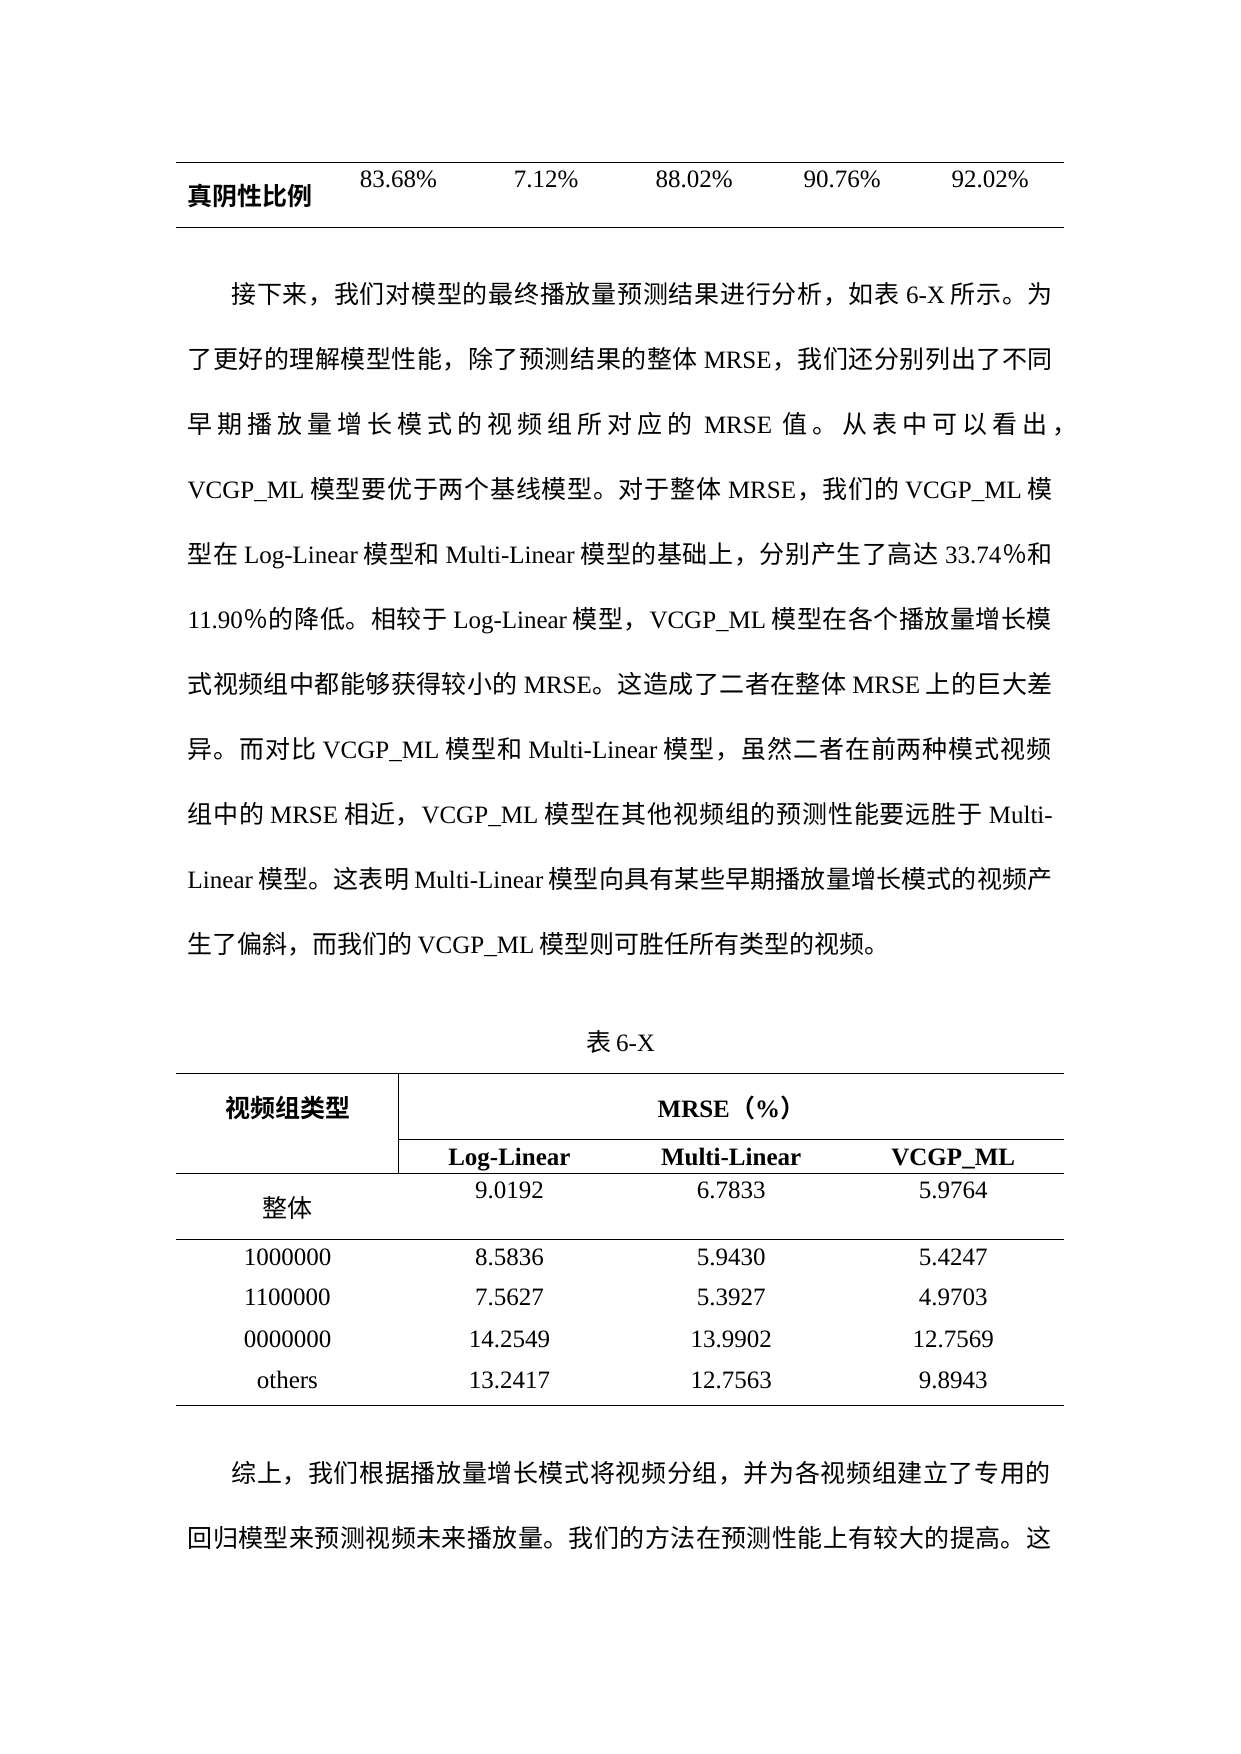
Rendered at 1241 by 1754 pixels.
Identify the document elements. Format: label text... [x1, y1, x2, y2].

table_cell 83.68% [324, 163, 472, 227]
table_cell 8.5836 [398, 1240, 620, 1280]
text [187, 1439, 1053, 1569]
table_cell Multi-Linear [620, 1140, 842, 1173]
table_cell 0000000 [176, 1322, 398, 1364]
table_cell 4.9703 [842, 1280, 1064, 1322]
table_cell 92.02% [916, 163, 1064, 227]
table_cell 7.5627 [398, 1280, 620, 1322]
table_cell 5.3927 [620, 1280, 842, 1322]
table_header 视频组类型 [176, 1074, 398, 1173]
table_cell 5.9764 [842, 1174, 1064, 1239]
table_cell 88.02% [620, 163, 768, 227]
table_cell 9.0192 [398, 1174, 620, 1239]
table_cell 12.7569 [842, 1322, 1064, 1364]
table_cell 7.12% [472, 163, 620, 227]
table_cell 14.2549 [398, 1322, 620, 1364]
table_header MRSE（%） [399, 1074, 1064, 1139]
table_cell 13.2417 [398, 1364, 620, 1405]
table_cell Log-Linear [399, 1140, 620, 1173]
table_cell 1000000 [176, 1240, 398, 1280]
table_cell 6.7833 [620, 1174, 842, 1239]
table_cell others [176, 1364, 398, 1405]
table_cell 5.4247 [842, 1240, 1064, 1280]
table_cell 13.9902 [620, 1322, 842, 1364]
table_cell 1100000 [176, 1280, 398, 1322]
text 表6-X [187, 1008, 1053, 1073]
table_cell 12.7563 [620, 1364, 842, 1405]
table_cell 9.8943 [842, 1364, 1064, 1405]
text 接下来，我们对模型的最终播放量预测结果进行分析，如表6-X所示。为了更好的理解模型性能，除了预测结果的整体MRSE，我们还分别列出了不同早期播放量增长模式的视频组所对应的MRSE值。从表中可以看出，VCGP_ML模型要优于两个基线模型。对于整体MRSE，我们的VCGP_ML模型在Log-Linear模型和Multi-Linear模型的基础上，分别产生了高达33.74％和11.90％的降低。相较于Log-Linear模型，VCGP_ML模型在各个播放量增长模式视频组中都能够获得较小的MRSE。这造成了二者在整体MRSE上的巨大差异。而对比VCGP_ML模型和Multi-Linear模型，虽然二者在前两种模式视频组中的MRSE相近，VCGP_ML模型在其他视频组的预测性能要远胜于Multi-Linear模型。这表明Multi-Linear模型向具有某些早期播放量增长模式的视频产生了偏斜，而我们的VCGP_ML模型则可胜任所有类型的视频。 [187, 261, 1053, 976]
table_cell VCGP_ML [842, 1140, 1064, 1173]
table_cell 真阴性比例 [176, 163, 324, 227]
table_cell 90.76% [768, 163, 916, 227]
table_cell 整体 [176, 1174, 398, 1239]
table_cell 5.9430 [620, 1240, 842, 1280]
